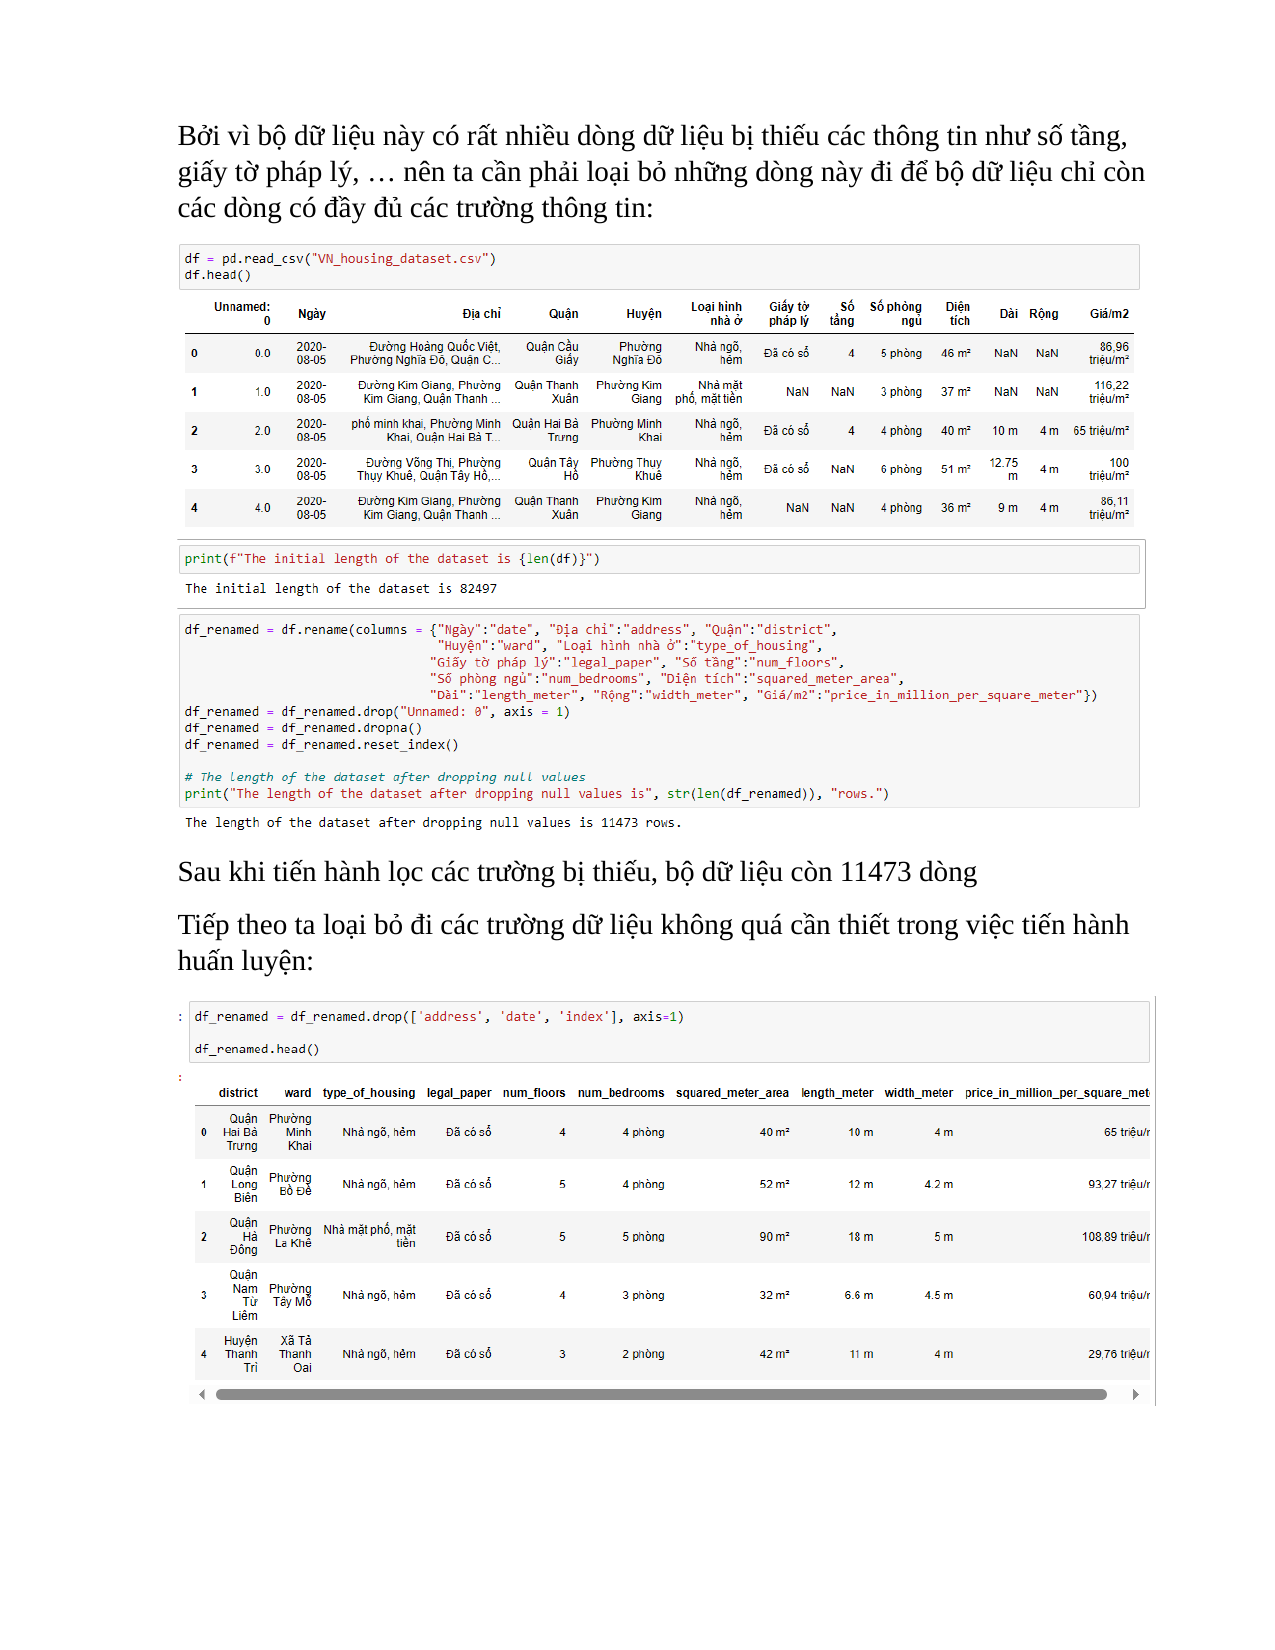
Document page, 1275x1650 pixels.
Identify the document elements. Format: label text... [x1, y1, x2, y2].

picture [177, 996, 1157, 1406]
text Sau khi tiến hành lọc các trường bị thiếu, bộ dữ liệu còn 11473 dòng [177, 854, 1157, 888]
text Tiếp theo ta loại bỏ đi các trường dữ liệu không quá cần thiết trong việc tiến hành huấn luyện: [177, 907, 1157, 977]
picture [177, 243, 1157, 836]
text Bởi vì bộ dữ liệu này có rất nhiều dòng dữ liệu bị thiếu các thông tin như số tầng, giấy tờ pháp lý, … nên ta cần phải loại bỏ những dòng này đi để bộ dữ liệu chỉ còn các dòng có đầy đủ các trường thông tin: [177, 118, 1157, 224]
